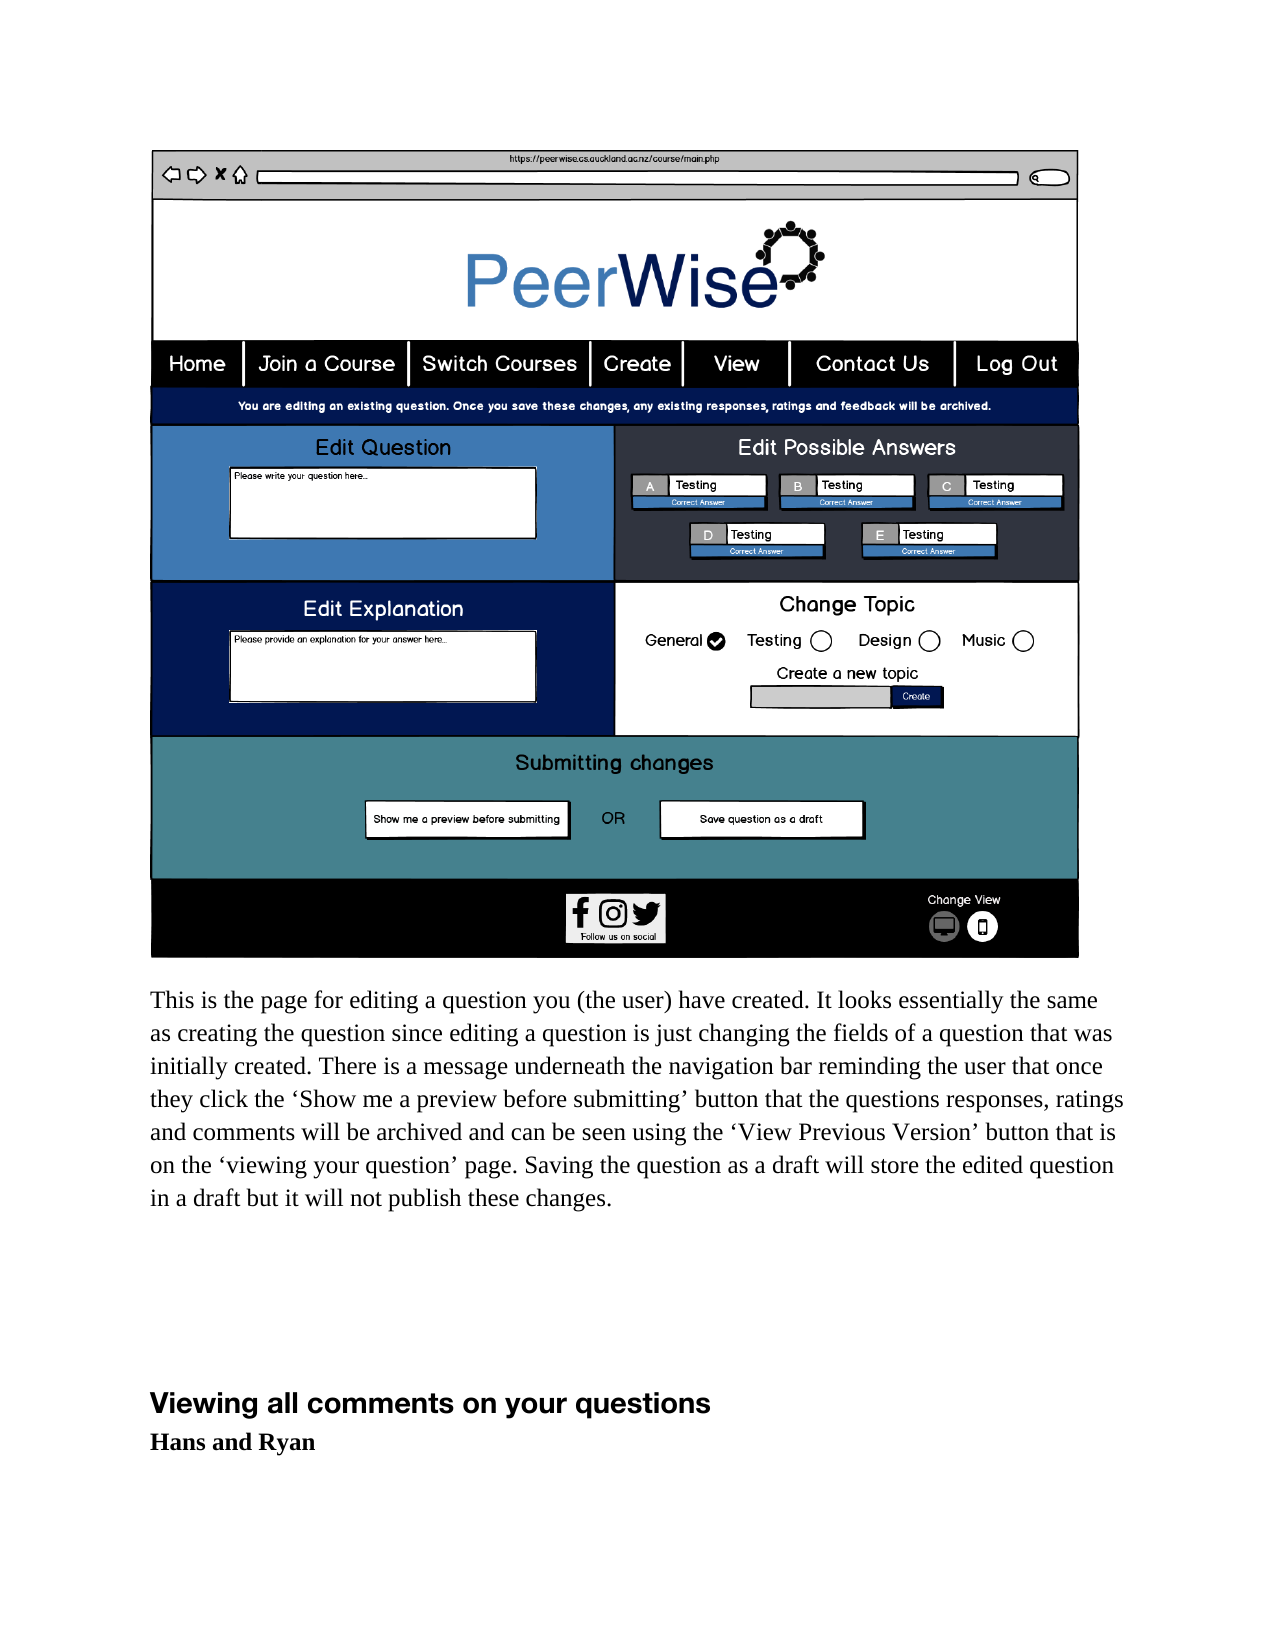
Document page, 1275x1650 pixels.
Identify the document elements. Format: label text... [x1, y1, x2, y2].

text Hans and Ryan [150, 1427, 1124, 1456]
text This is the page for editing a question you (the user) have created. It looks essentially the same as creating the question since editing a question is just changing the fields of a question that was initially created. There is a message underneath the navigation bar reminding the user that once they click the ‘Show me a preview before submitting’ button that the questions responses, ratings and comments will be archived and can be seen using the ‘View Previous Version’ button that is on the ‘viewing your question’ page. Saving the question as a draft will store the edited question in a draft but it will not publish these changes. [150, 985, 1124, 1212]
text Viewing all comments on your questions [150, 1385, 1124, 1422]
picture [150, 150, 1125, 982]
